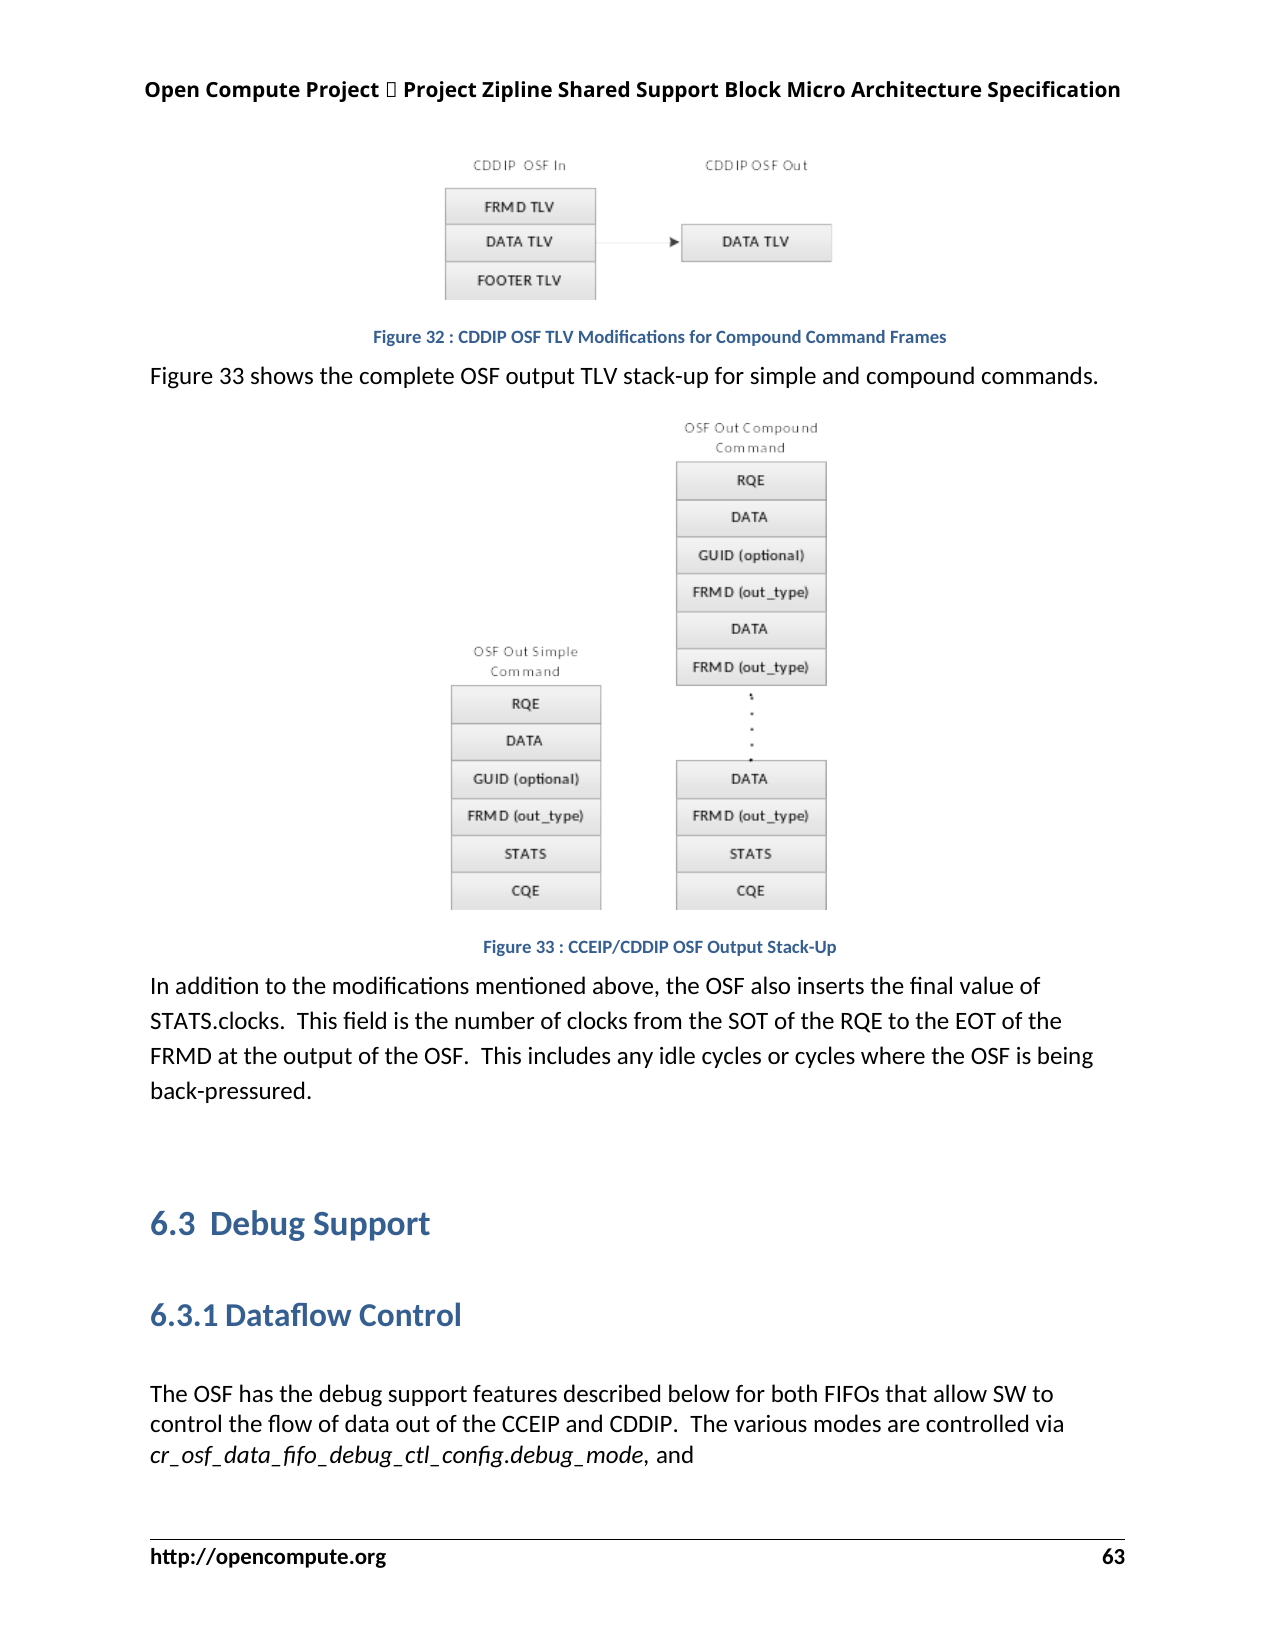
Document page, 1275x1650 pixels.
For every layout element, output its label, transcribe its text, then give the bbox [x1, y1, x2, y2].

subtitle Dataflow Control [150, 1294, 1125, 1335]
text In addition to the modifications mentioned above, the OSF also inserts the final value of STATS.clocks. This field is the number of clocks from the SOT of the RQE to the EOT of the FRMD at the output of the OSF. This includes any idle cycles or cycles where the OSF is being back-pressured. [150, 970, 1125, 1106]
text Figure 33 shows the complete OSF output TLV stack-up for simple and compound commands. [150, 360, 1125, 391]
subtitle Debug Support [150, 1201, 1125, 1244]
